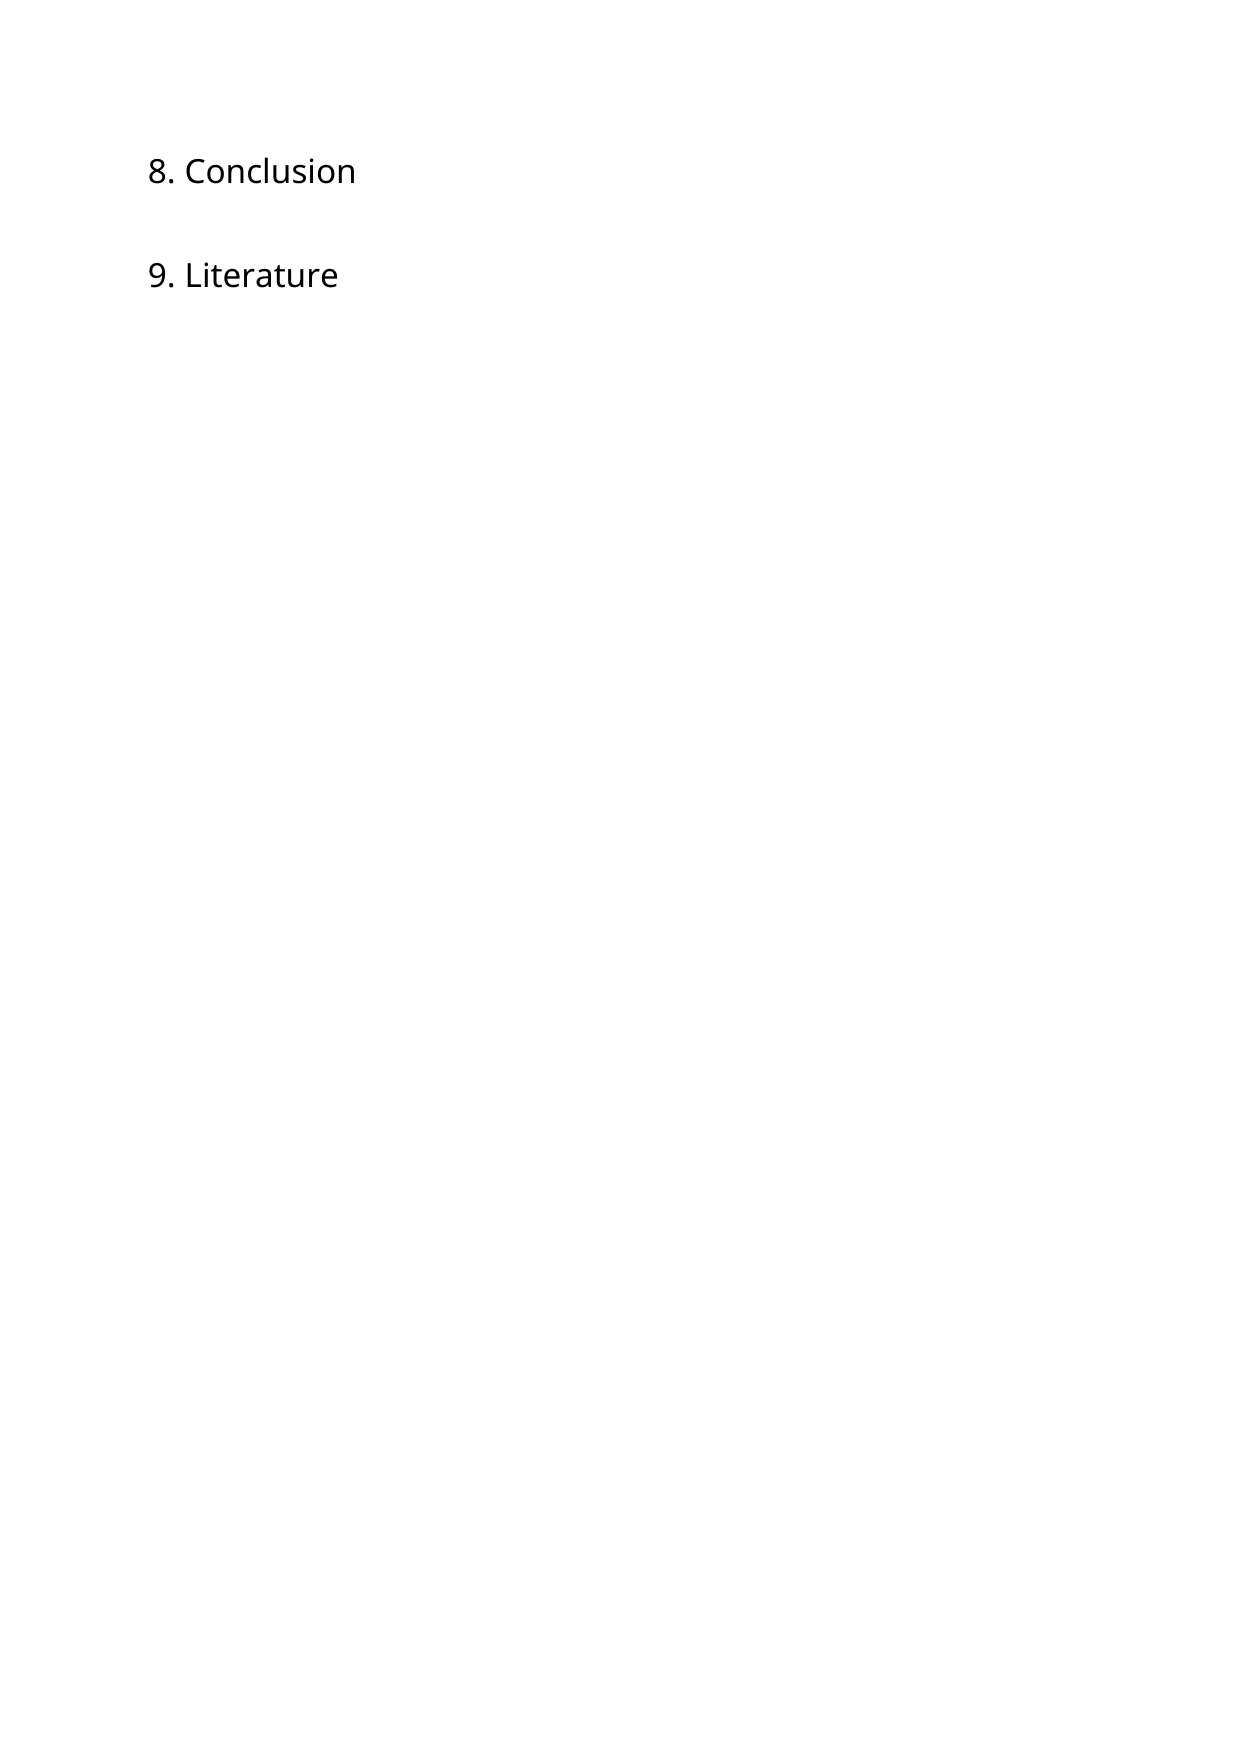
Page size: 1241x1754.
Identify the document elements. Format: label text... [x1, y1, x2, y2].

subtitle 8. Conclusion [148, 148, 1093, 193]
subtitle 9. Literature [148, 252, 1093, 297]
